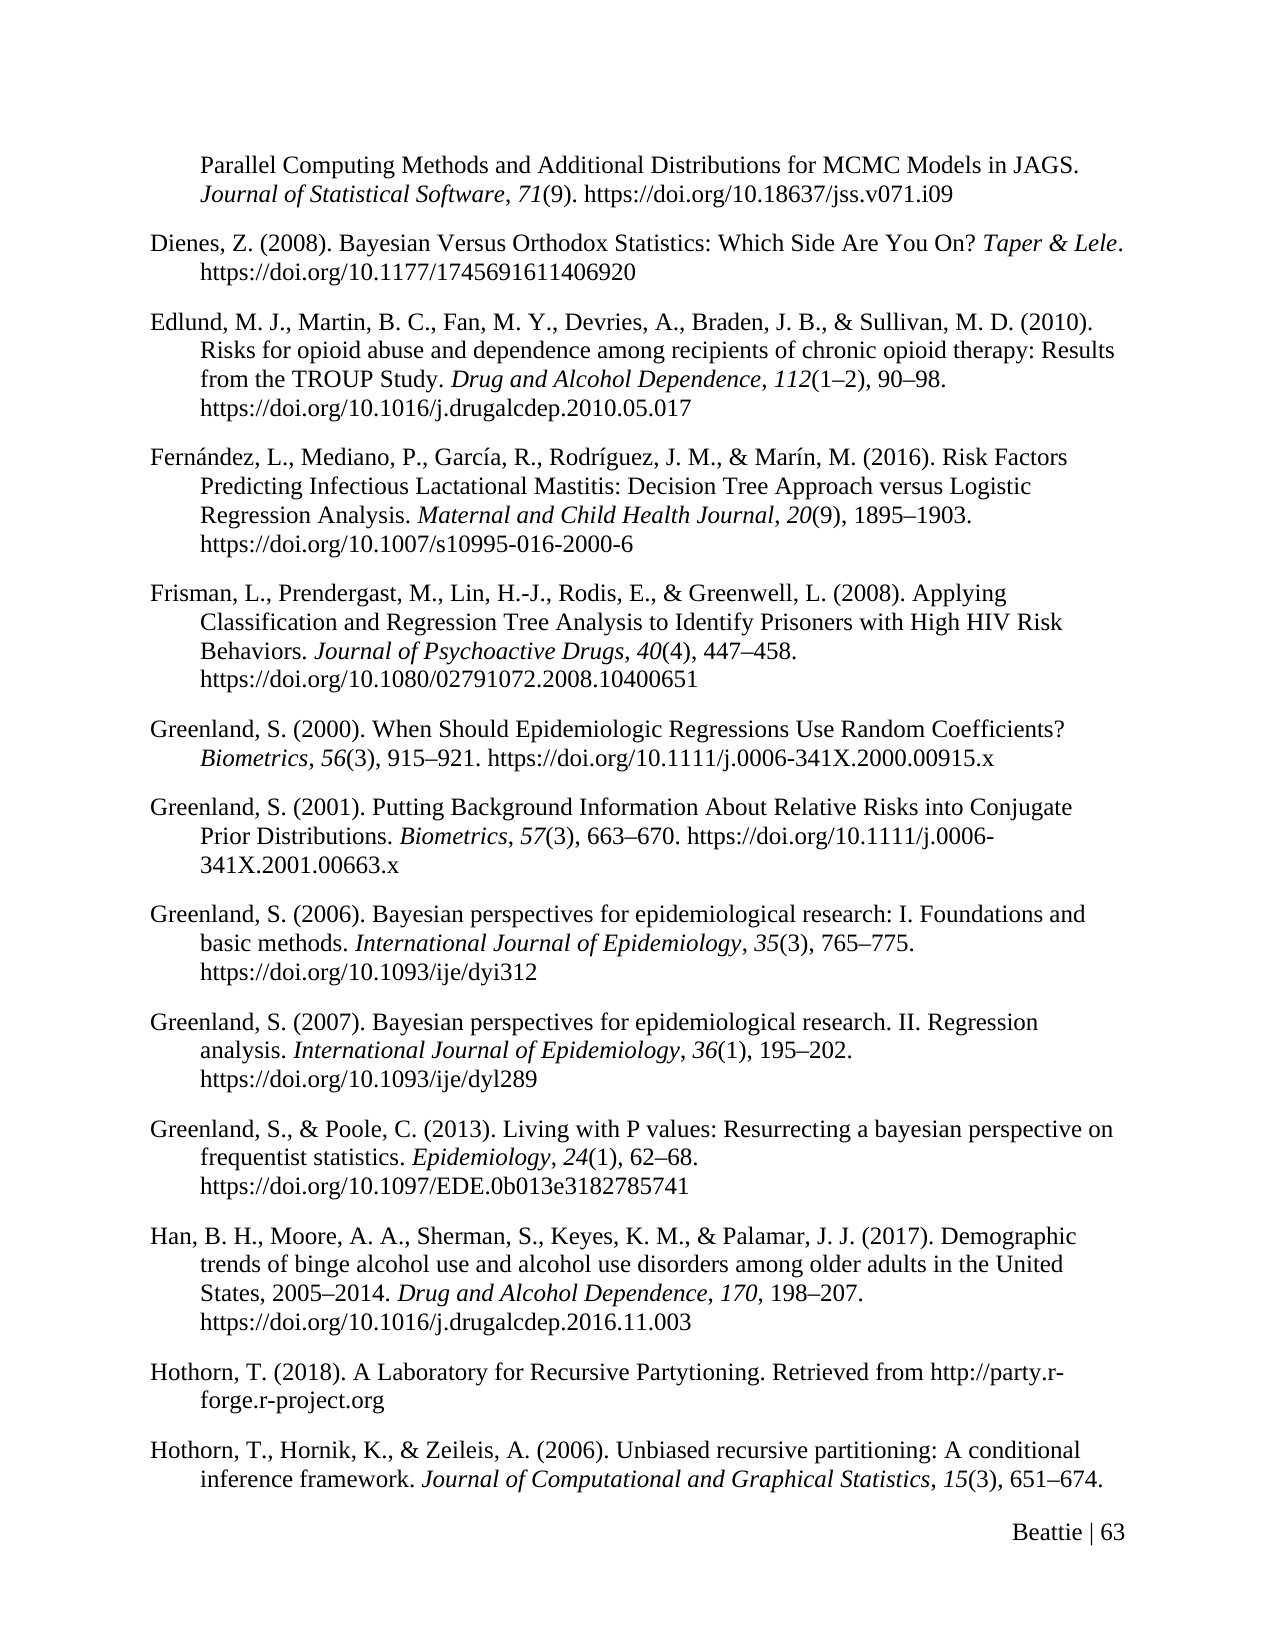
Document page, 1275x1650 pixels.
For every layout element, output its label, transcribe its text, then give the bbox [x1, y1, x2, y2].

text Greenland, S. (2001). Putting Background Information About Relative Risks into Conjugate Prior Distributions. Biometrics, 57(3), 663–670. https://doi.org/10.1111/j.0006-341X.2001.00663.x [150, 792, 1125, 879]
text Fernández, L., Mediano, P., García, R., Rodríguez, J. M., & Marín, M. (2016). Risk Factors Predicting Infectious Lactational Mastitis: Decision Tree Approach versus Logistic Regression Analysis. Maternal and Child Health Journal, 20(9), 1895–1903. https://doi.org/10.1007/s10995-016-2000-6 [150, 442, 1125, 557]
text Edlund, M. J., Martin, B. C., Fan, M. Y., Devries, A., Braden, J. B., & Sullivan, M. D. (2010). Risks for opioid abuse and dependence among recipients of chronic opioid therapy: Results from the TROUP Study. Drug and Alcohol Dependence, 112(1–2), 90–98. https://doi.org/10.1016/j.drugalcdep.2010.05.017 [150, 307, 1125, 422]
text Hothorn, T. (2018). A Laboratory for Recursive Partytioning. Retrieved from http://party.r-forge.r-project.org [150, 1357, 1125, 1414]
text Dienes, Z. (2008). Bayesian Versus Orthodox Statistics: Which Side Are You On? Taper & Lele. https://doi.org/10.1177/1745691611406920 [150, 228, 1125, 286]
text Greenland, S. (2007). Bayesian perspectives for epidemiological research. II. Regression analysis. International Journal of Epidemiology, 36(1), 195–202. https://doi.org/10.1093/ije/dyl289 [150, 1007, 1125, 1093]
text Greenland, S. (2006). Bayesian perspectives for epidemiological research: I. Foundations and basic methods. International Journal of Epidemiology, 35(3), 765–775. https://doi.org/10.1093/ije/dyi312 [150, 899, 1125, 986]
text Greenland, S., & Poole, C. (2013). Living with P values: Resurrecting a bayesian perspective on frequentist statistics. Epidemiology, 24(1), 62–68. https://doi.org/10.1097/EDE.0b013e3182785741 [150, 1114, 1125, 1200]
text Frisman, L., Prendergast, M., Lin, H.-J., Rodis, E., & Greenwell, L. (2008). Applying Classification and Regression Tree Analysis to Identify Prisoners with High HIV Risk Behaviors. Journal of Psychoactive Drugs, 40(4), 447–458. https://doi.org/10.1080/02791072.2008.10400651 [150, 578, 1125, 693]
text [150, 1435, 1125, 1492]
text Han, B. H., Moore, A. A., Sherman, S., Keyes, K. M., & Palamar, J. J. (2017). Demographic trends of binge alcohol use and alcohol use disorders among older adults in the United States, 2005–2014. Drug and Alcohol Dependence, 170, 198–207. https://doi.org/10.1016/j.drugalcdep.2016.11.003 [150, 1221, 1125, 1336]
text Greenland, S. (2000). When Should Epidemiologic Regressions Use Random Coefficients? Biometrics, 56(3), 915–921. https://doi.org/10.1111/j.0006-341X.2000.00915.x [150, 714, 1125, 772]
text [150, 150, 1125, 207]
